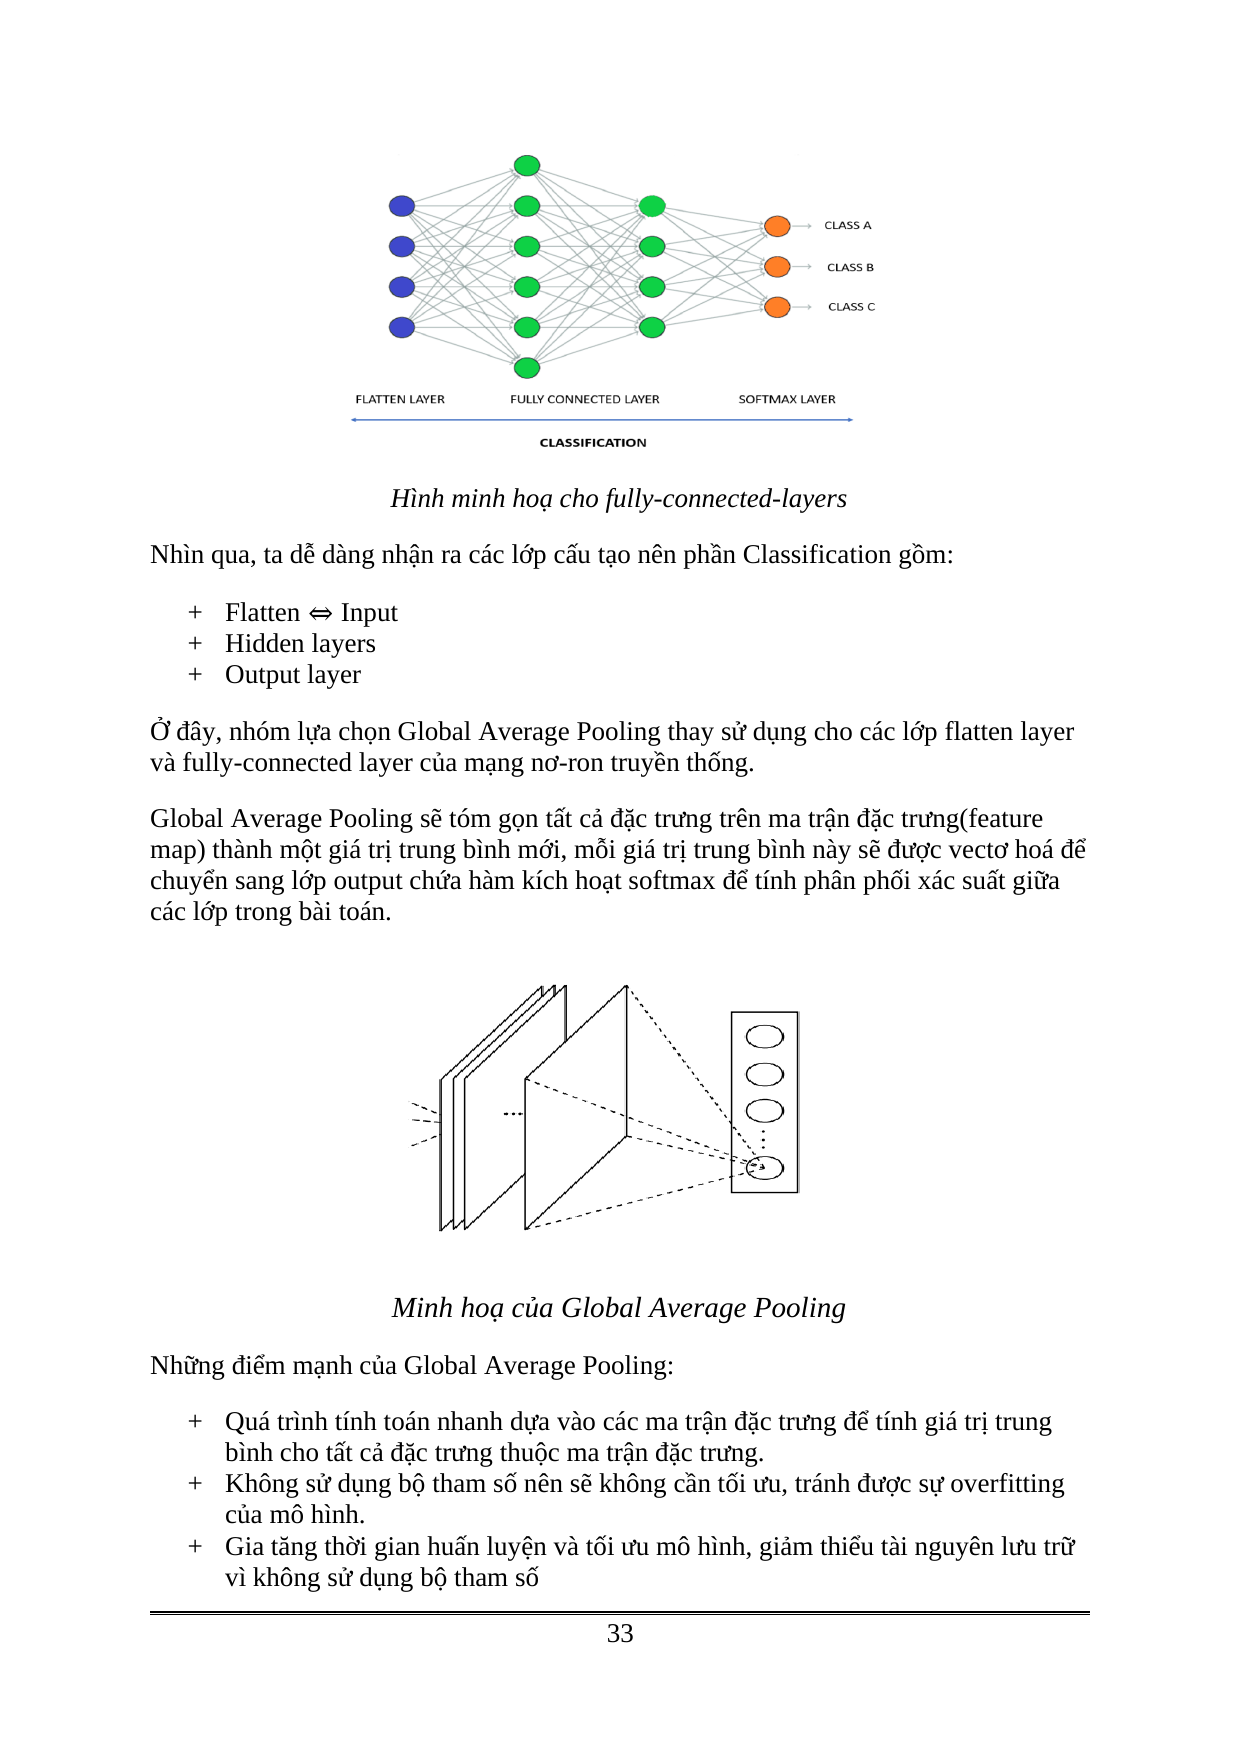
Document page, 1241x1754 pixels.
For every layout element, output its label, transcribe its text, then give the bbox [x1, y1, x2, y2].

list Hidden layers [187, 627, 1090, 659]
text Hình minh hoạ cho fully-connected-layers [150, 482, 1090, 514]
text Nhìn qua, ta dễ dàng nhận ra các lớp cấu tạo nên phần Classification gồm: [150, 539, 1090, 570]
list Không sử dụng bộ tham số nên sẽ không cần tối ưu, tránh được sự overfitting của mô hình. [187, 1467, 1090, 1530]
text Global Average Pooling sẽ tóm gọn tất cả đặc trưng trên ma trận đặc trưng(feature map) thành một giá trị trung bình mới, mỗi giá trị trung bình này sẽ được vectơ hoá để chuyển sang lớp output chứa hàm kích hoạt softmax để tính phân phối xác suất giữa các lớp trong bài toán. [150, 802, 1090, 927]
picture [296, 150, 944, 458]
text Ở đây, nhóm lựa chọn Global Average Pooling thay sử dụng cho các lớp flatten layer và fully-connected layer của mạng nơ-ron truyền thống. [150, 715, 1090, 777]
list Output layer [187, 659, 1090, 690]
list Quá trình tính toán nhanh dựa vào các ma trận đặc trưng để tính giá trị trung bình cho tất cả đặc trưng thuộc ma trận đặc trưng. [187, 1405, 1090, 1467]
text Minh hoạ của Global Average Pooling [150, 1290, 1090, 1324]
text Những điểm mạnh của Global Average Pooling: [150, 1349, 1090, 1380]
list Gia tăng thời gian huấn luyện và tối ưu mô hình, giảm thiểu tài nguyên lưu trữ vì không sử dụng bộ tham số [187, 1530, 1090, 1592]
picture [408, 951, 832, 1266]
